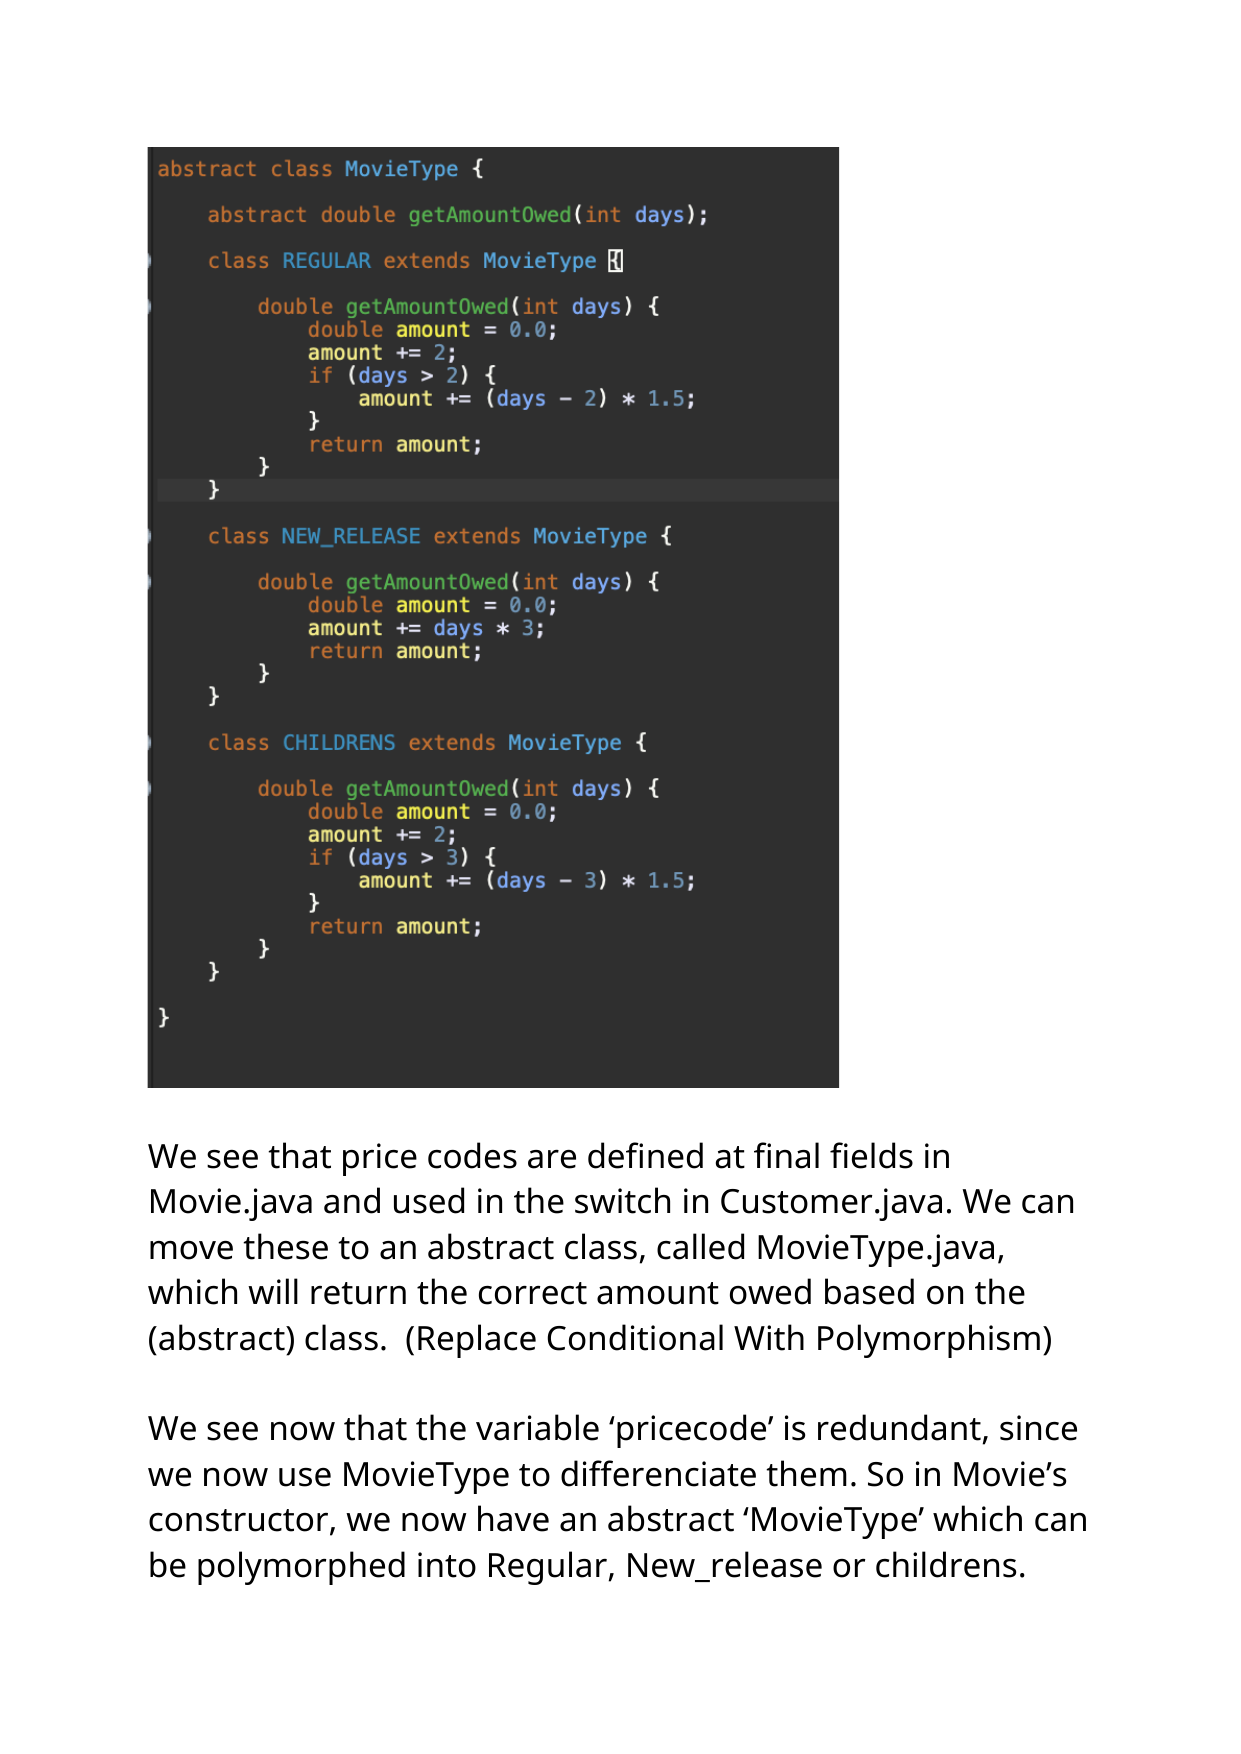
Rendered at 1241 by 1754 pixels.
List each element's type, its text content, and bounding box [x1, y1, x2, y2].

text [148, 1405, 1093, 1587]
text We see that price codes are defined at final fields in Movie.java and used in the switch in Customer.java. We can move these to an abstract class, called MovieType.java, which will return the correct amount owed based on the (abstract) class. (Replace Conditional With Polymorphism) [148, 1133, 1093, 1360]
picture [147, 147, 840, 1088]
